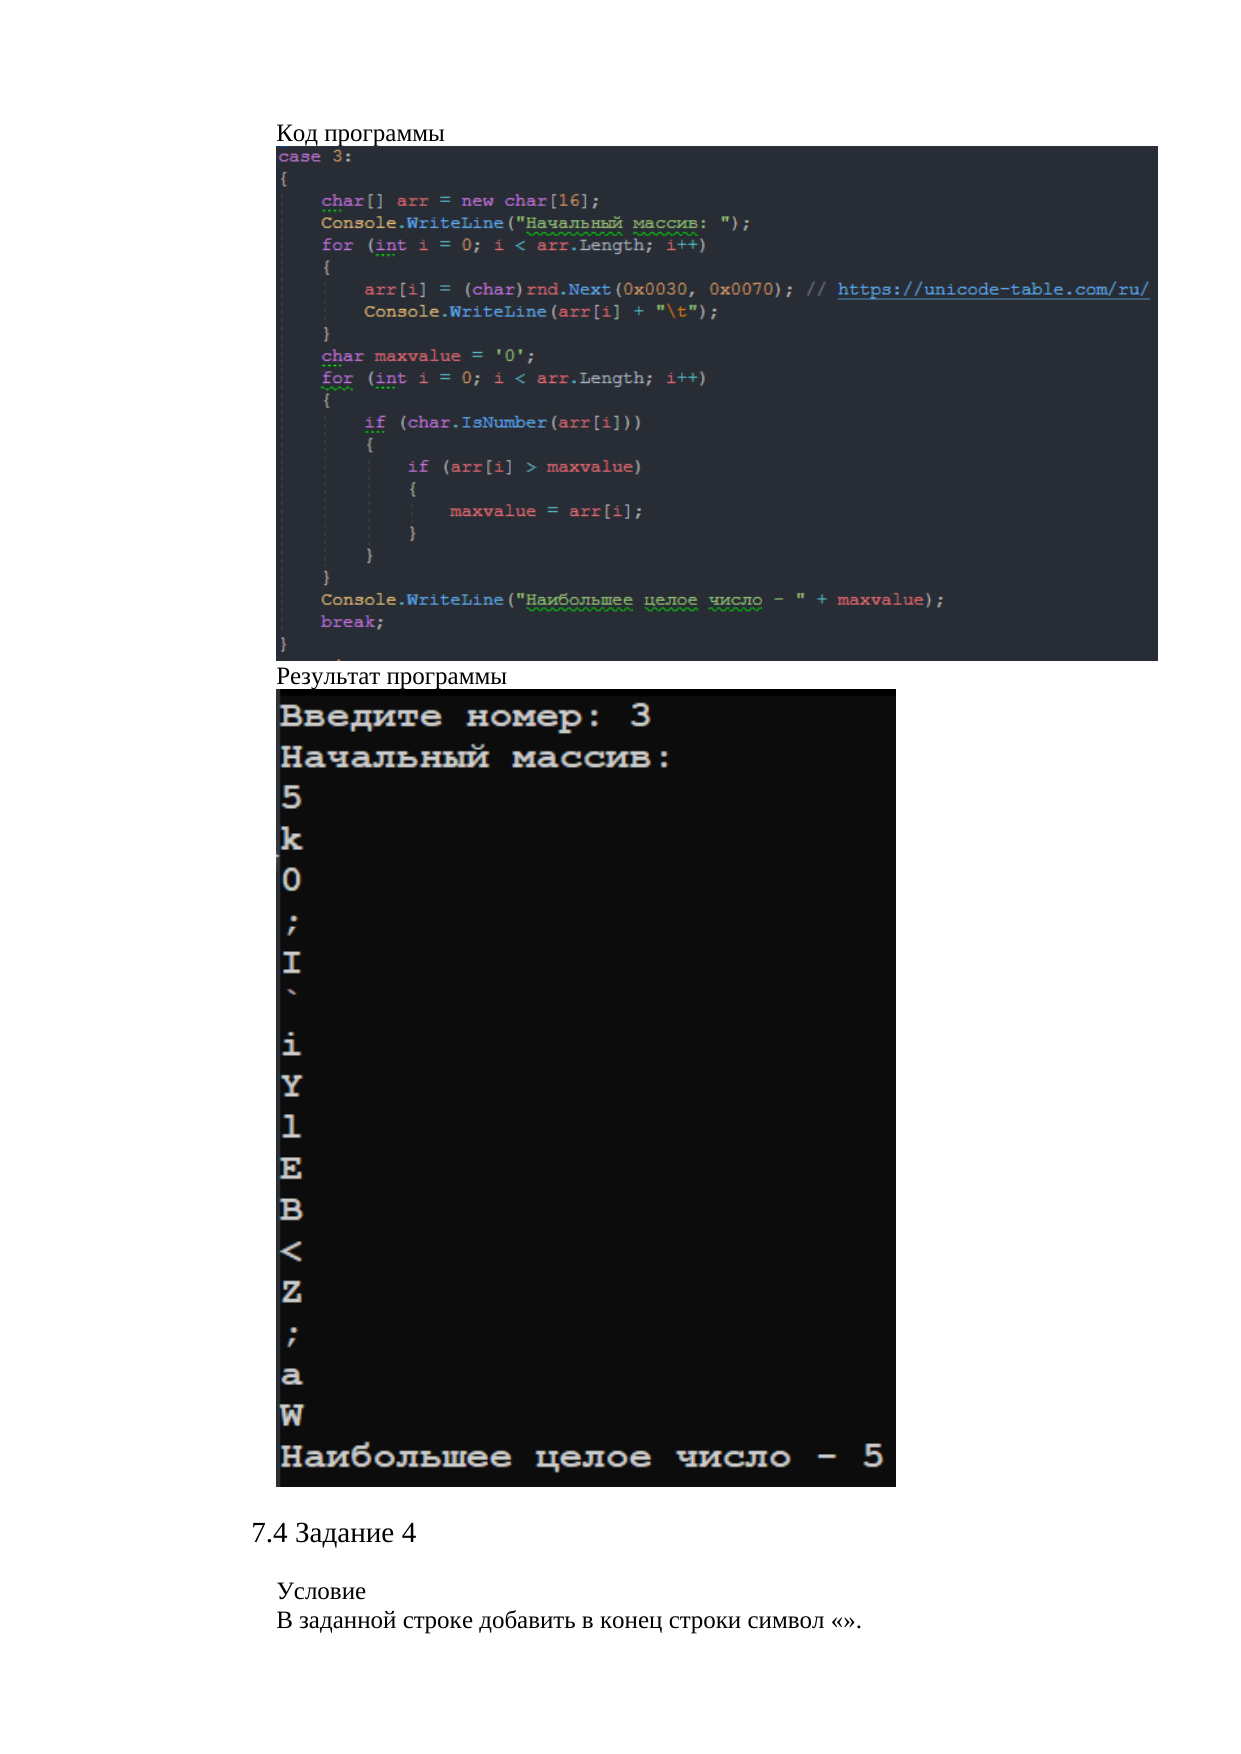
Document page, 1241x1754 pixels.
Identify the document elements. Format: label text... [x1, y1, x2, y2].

picture [276, 689, 896, 1487]
subtitle Задание 4 [177, 1515, 1152, 1549]
text Условие [202, 1576, 1152, 1605]
text Результат программы [202, 661, 1152, 689]
picture [276, 146, 1158, 661]
text Код программы [202, 118, 1152, 147]
text В заданной строке добавить в конец строки символ «». [202, 1605, 1152, 1633]
